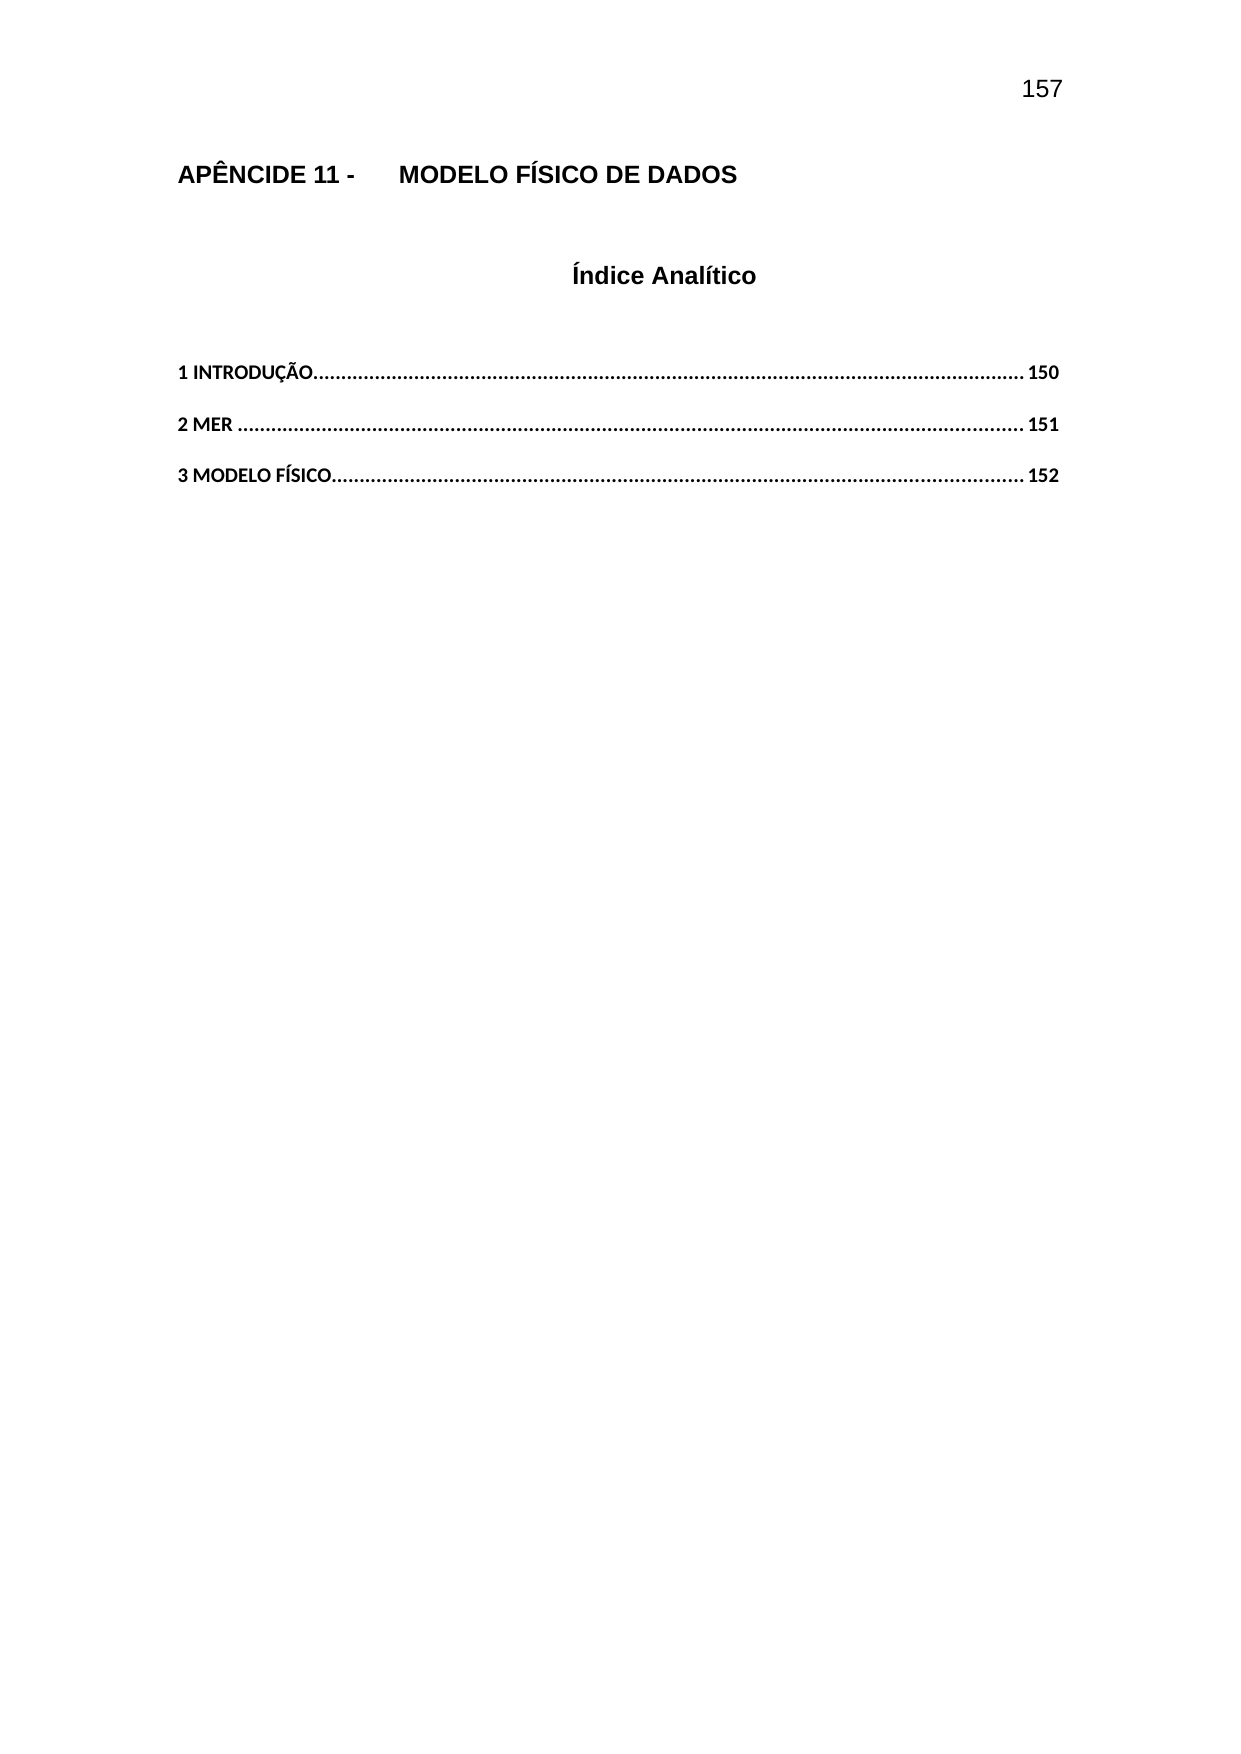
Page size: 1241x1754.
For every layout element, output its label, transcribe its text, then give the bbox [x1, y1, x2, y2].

text modelo físico de dados [177, 160, 1063, 189]
text 2 MER 151 [177, 411, 1063, 437]
text 3 Modelo Físico 152 [177, 462, 1063, 487]
text Índice Analítico [177, 261, 1063, 289]
text 1 Introdução 150 [177, 359, 1063, 385]
